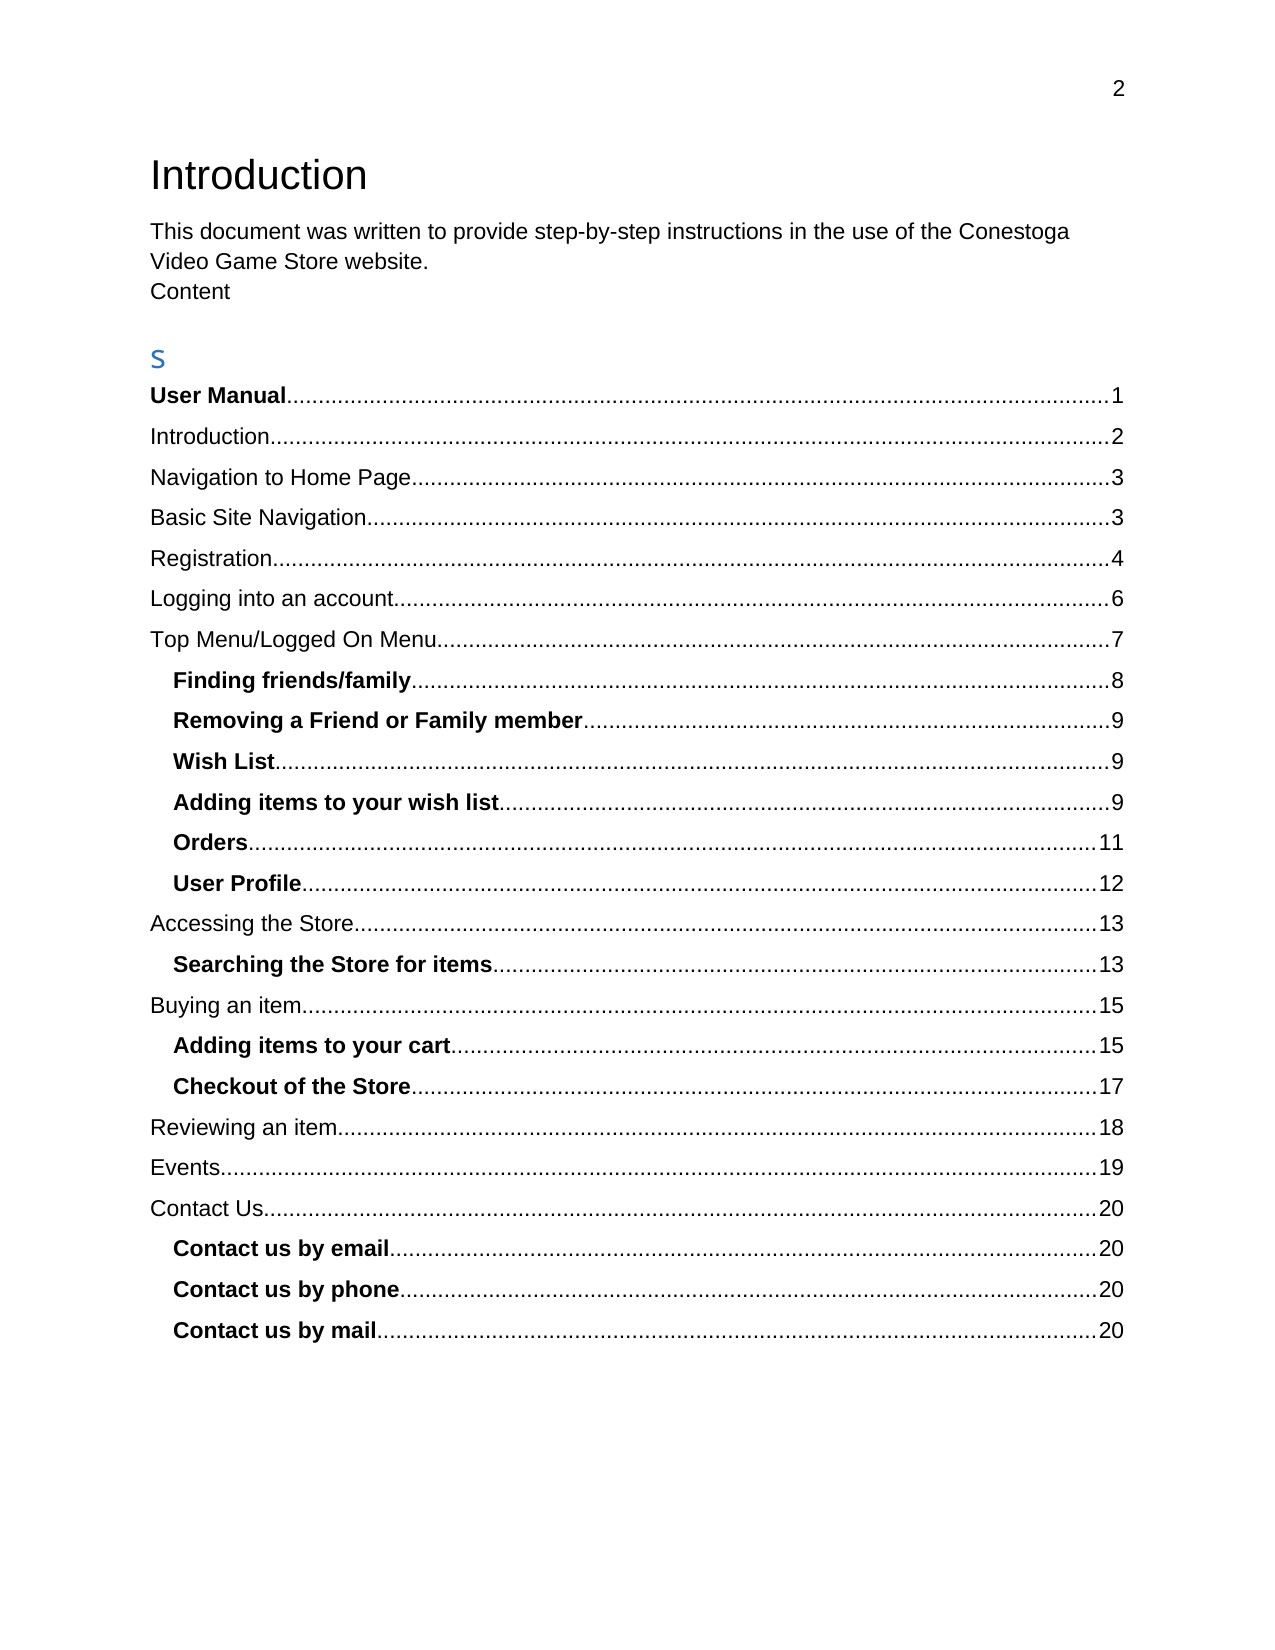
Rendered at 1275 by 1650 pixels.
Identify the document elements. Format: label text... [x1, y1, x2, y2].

subtitle Introduction [150, 150, 1125, 198]
text This document was written to provide step-by-step instructions in the use of the Conestoga Video Game Store website. [150, 218, 1125, 274]
